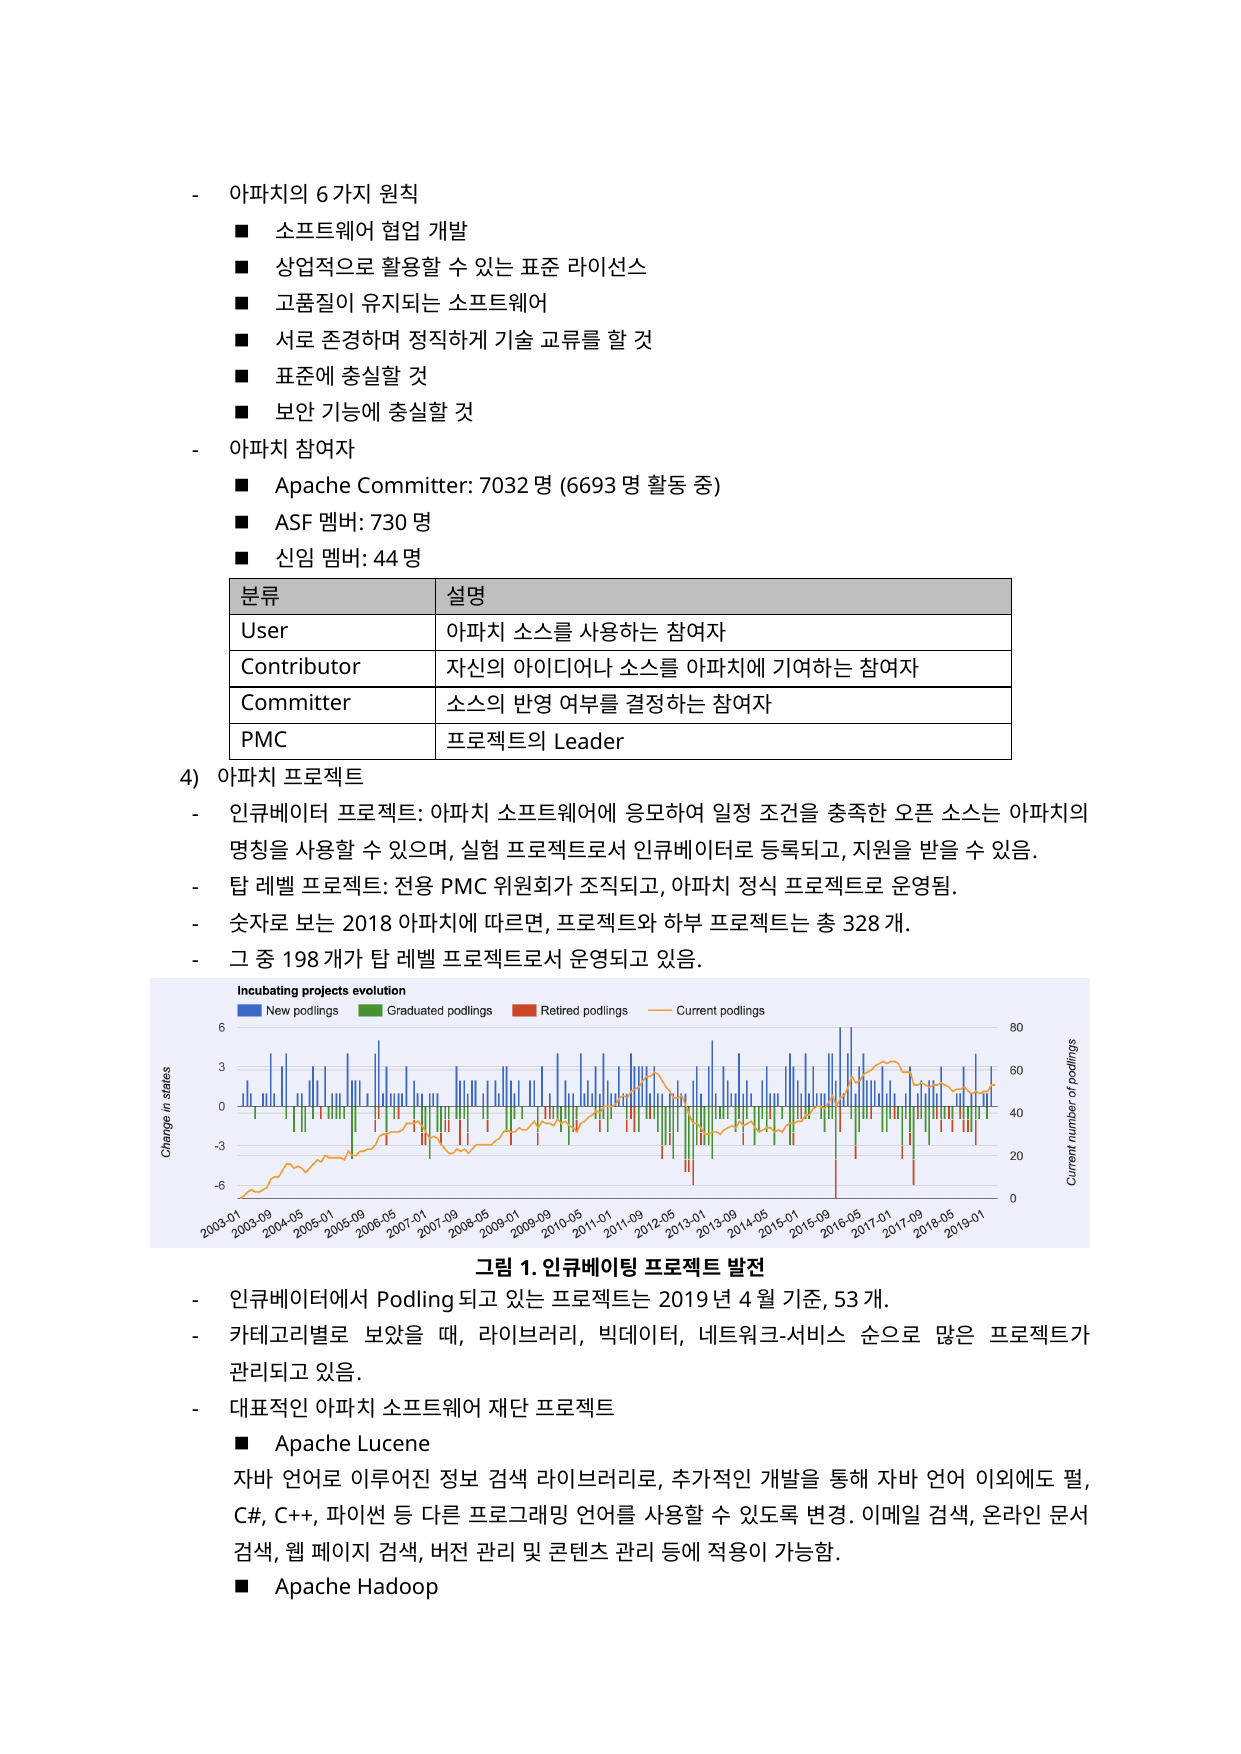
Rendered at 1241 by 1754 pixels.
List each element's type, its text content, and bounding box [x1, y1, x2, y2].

list 아파치의 6가지 원칙 [192, 177, 1090, 209]
table_cell Contributor [230, 651, 435, 686]
list 대표적인 아파치 소프트웨어 재단 프로젝트 [192, 1391, 1090, 1423]
table_cell Committer [230, 688, 435, 723]
table_cell 프로젝트의 Leader [436, 724, 1011, 759]
list 그 중 198개가 탑 레벨 프로젝트로서 운영되고 있음. [192, 942, 1090, 974]
list 상업적으로 활용할 수 있는 표준 라이선스 [233, 250, 1090, 282]
table_header 설명 [436, 579, 1011, 614]
list ASF 멤버: 730명 [233, 505, 1090, 536]
list 탑 레벨 프로젝트: 전용 PMC 위원회가 조직되고, 아파치 정식 프로젝트로 운영됨. [192, 869, 1090, 901]
list 서로 존경하며 정직하게 기술 교류를 할 것 [233, 323, 1090, 354]
list Apache Hadoop [233, 1571, 1090, 1601]
list 고품질이 유지되는 소프트웨어 [233, 286, 1090, 318]
list 보안 기능에 충실할 것 [233, 395, 1090, 427]
list 인큐베이터 프로젝트: 아파치 소프트웨어에 응모하여 일정 조건을 충족한 오픈 소스는 아파치의 명칭을 사용할 수 있으며, 실험 프로젝트로서 인큐베이터로 등록되고, 지원을 받을 수 있음. [192, 796, 1090, 865]
list 카테고리별로 보았을 때, 라이브러리, 빅데이터, 네트워크-서비스 순으로 많은 프로젝트가 관리되고 있음. [192, 1318, 1090, 1386]
picture [150, 978, 1090, 1248]
table_cell 자신의 아이디어나 소스를 아파치에 기여하는 참여자 [436, 651, 1011, 686]
list Apache Committer: 7032명 (6693명 활동 중) [233, 468, 1090, 500]
list 표준에 충실할 것 [233, 359, 1090, 391]
table_cell PMC [230, 724, 435, 759]
table_cell 아파치 소스를 사용하는 참여자 [436, 615, 1011, 650]
list Apache Lucene [233, 1428, 1090, 1457]
list 인큐베이터에서 Podling되고 있는 프로젝트는 2019년 4월 기준, 53개. [192, 1282, 1090, 1313]
text 그림 1. 인큐베이팅 프로젝트 발전 [150, 1251, 1090, 1282]
list 아파치 참여자 [192, 432, 1090, 463]
table_header 분류 [230, 579, 435, 614]
table_cell User [230, 615, 435, 650]
list 소프트웨어 협업 개발 [233, 214, 1090, 245]
list 숫자로 보는 2018 아파치에 따르면, 프로젝트와 하부 프로젝트는 총 328개. [192, 906, 1090, 938]
text 자바 언어로 이루어진 정보 검색 라이브러리로, 추가적인 개발을 통해 자바 언어 이외에도 펄, C#, C++, 파이썬 등 다른 프로그래밍 언어를 사용할 수 있도록 변경. 이메일 검색, 온라인 문서 검색, 웹 페이지 검색, 버전 관리 및 콘텐츠 관리 등에 적용이 가능함. [233, 1462, 1090, 1566]
list 신임 멤버: 44명 [233, 541, 1090, 573]
list 아파치 프로젝트 [179, 760, 1090, 792]
table_cell 소스의 반영 여부를 결정하는 참여자 [436, 688, 1011, 723]
